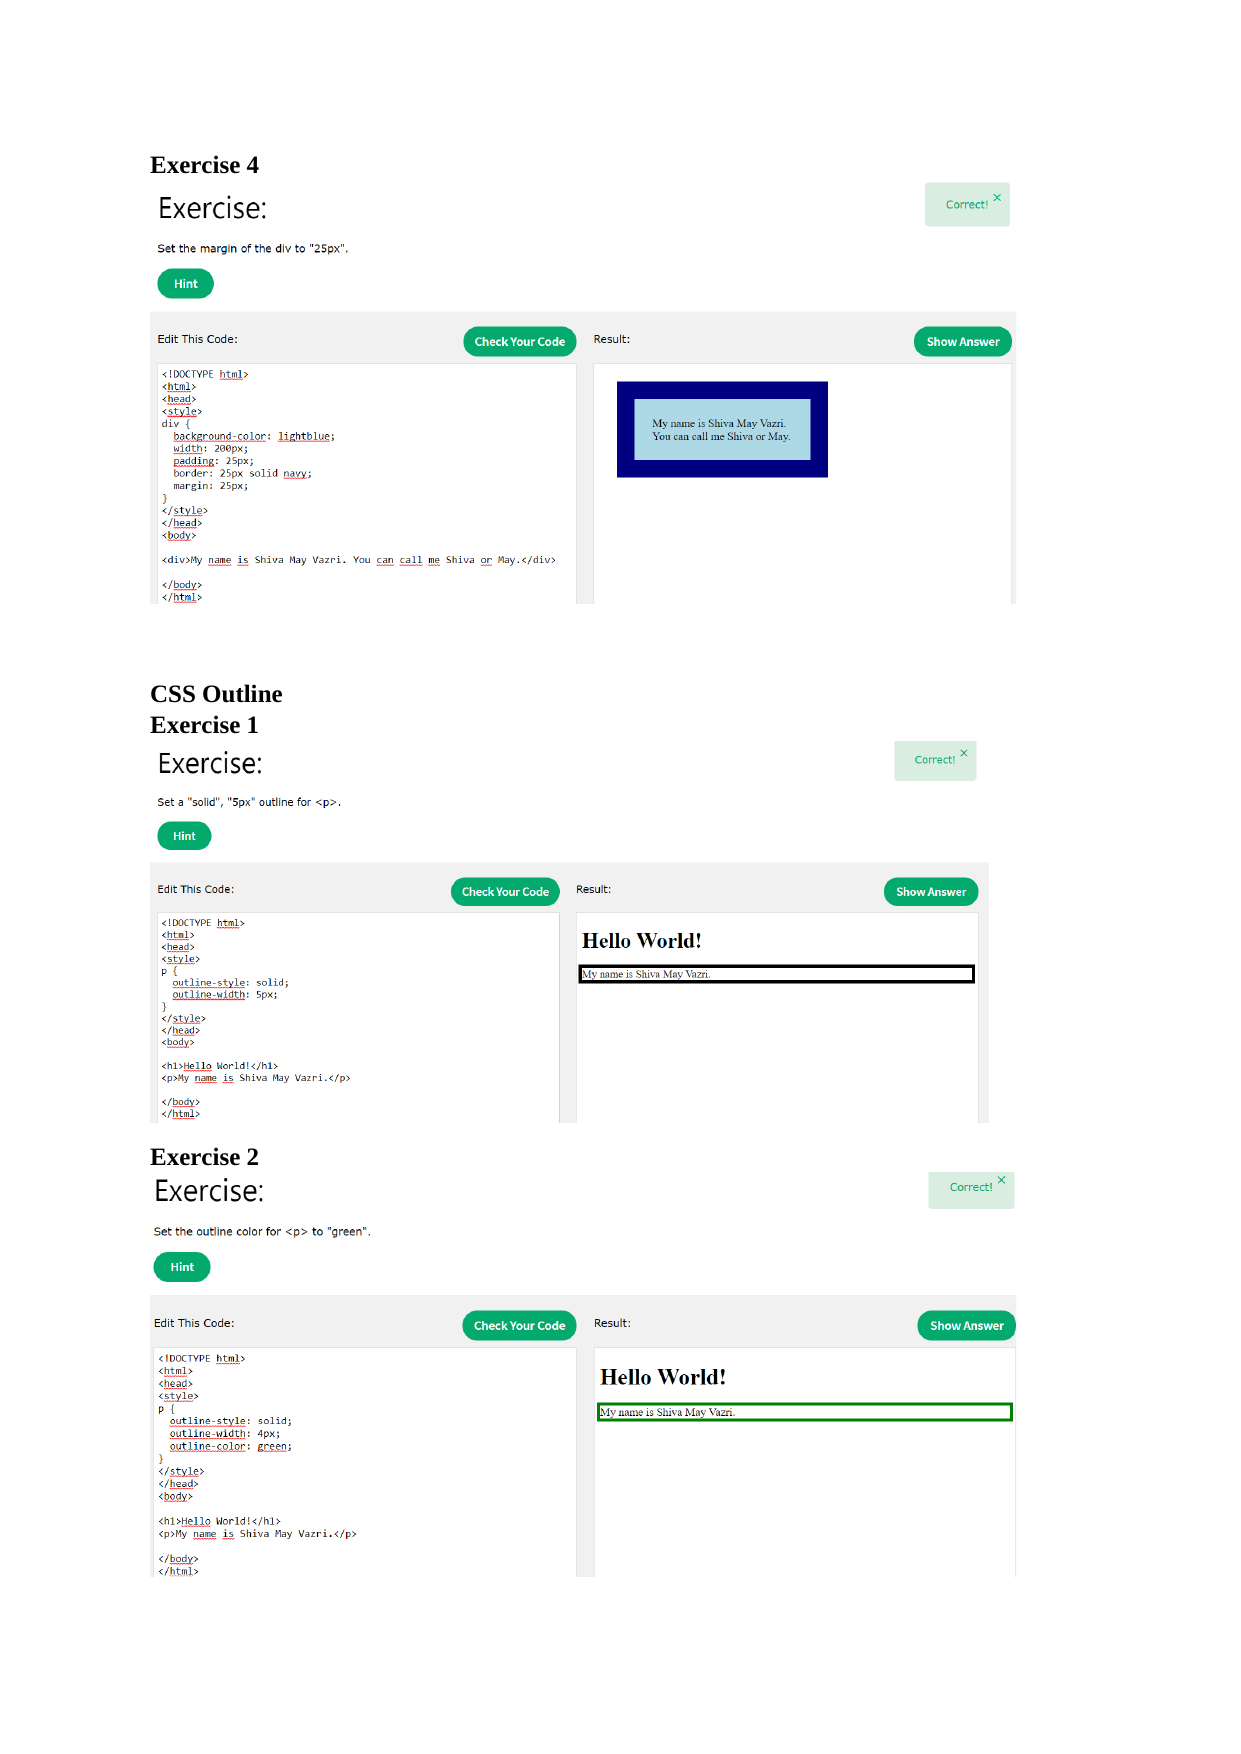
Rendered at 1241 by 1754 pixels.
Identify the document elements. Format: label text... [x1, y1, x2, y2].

text Exercise 4 [150, 150, 1090, 179]
text Exercise 1 [150, 710, 1090, 739]
picture [150, 1172, 1017, 1577]
picture [150, 181, 1017, 604]
subtitle CSS Outline [150, 679, 1090, 708]
picture [150, 741, 989, 1123]
text Exercise 2 [150, 1142, 1090, 1170]
